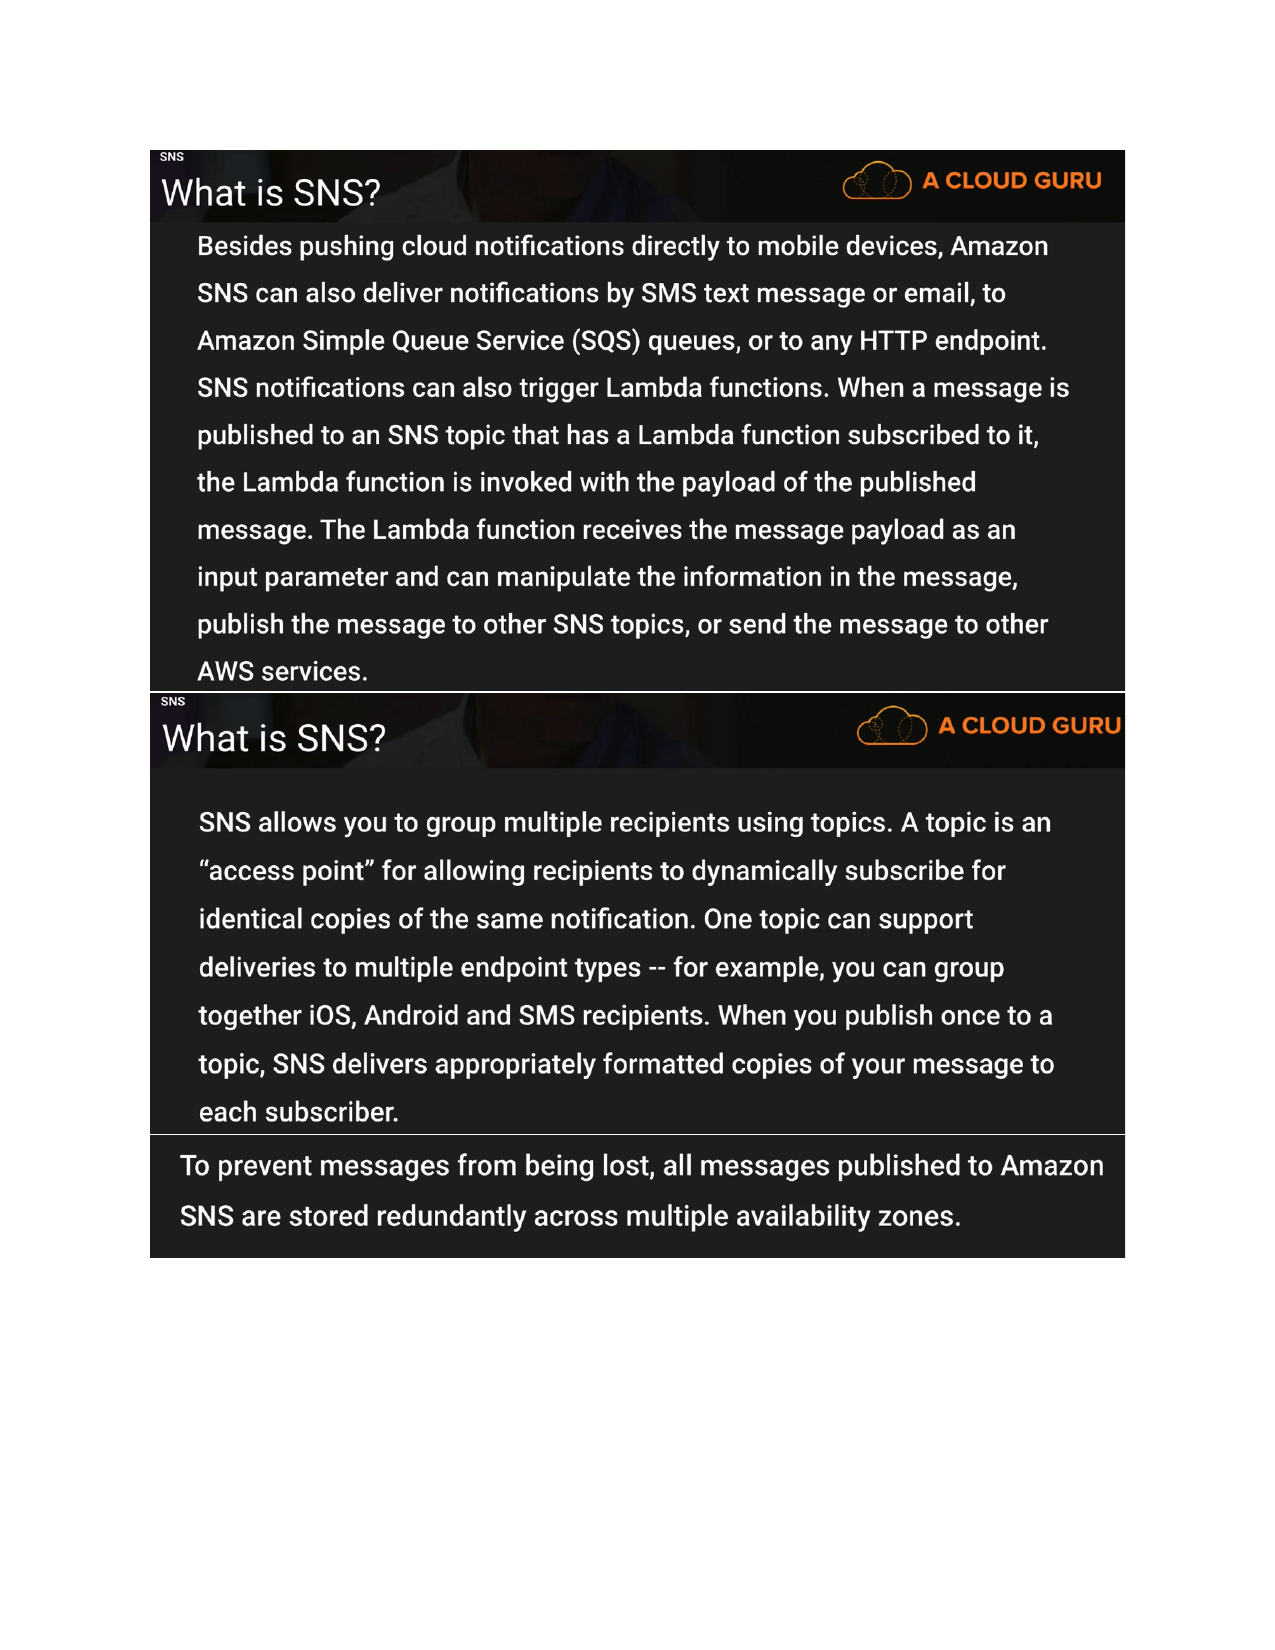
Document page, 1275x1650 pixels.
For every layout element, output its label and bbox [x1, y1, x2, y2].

picture [150, 1135, 1125, 1258]
picture [150, 693, 1125, 1134]
picture [150, 150, 1125, 691]
